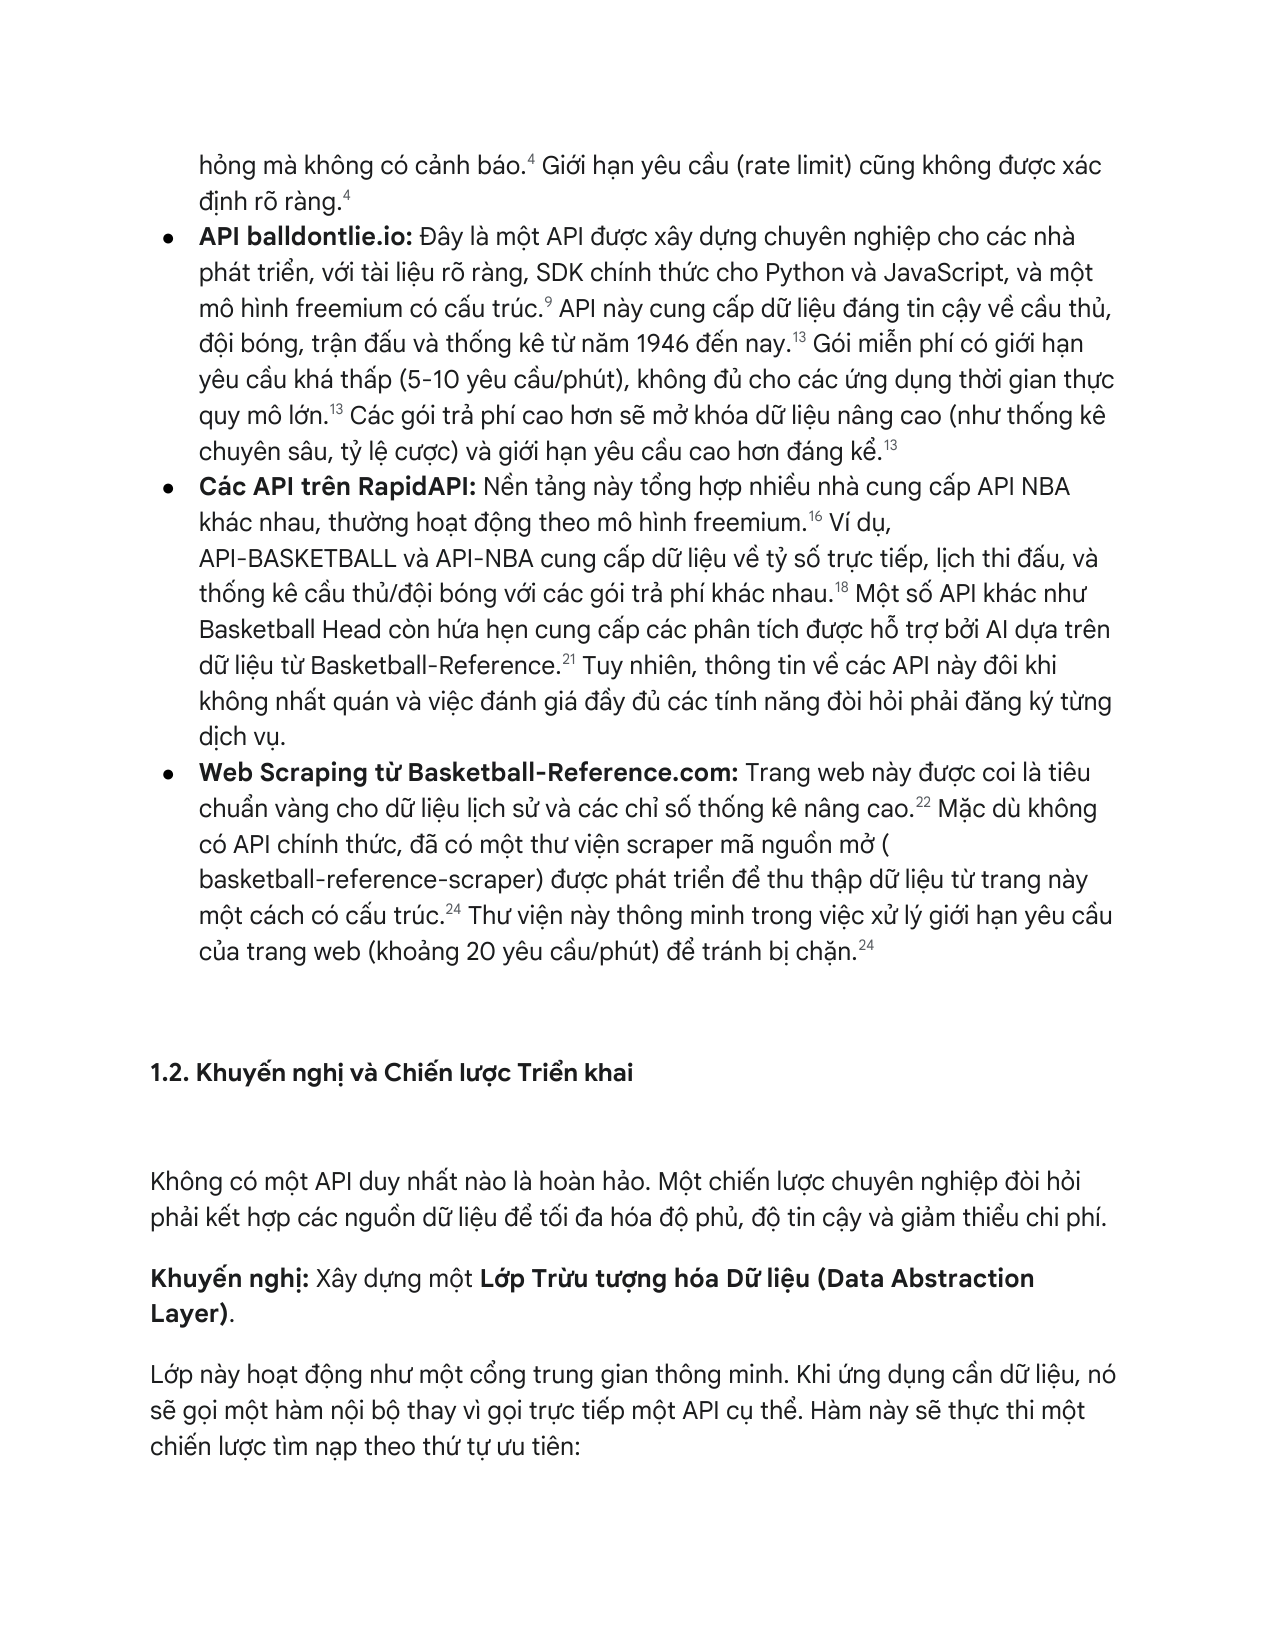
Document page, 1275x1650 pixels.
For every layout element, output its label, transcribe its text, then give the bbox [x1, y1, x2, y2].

list Web Scraping từ Basketball-Reference.com: Trang web này được coi là tiêu chuẩn vàng cho dữ liệu lịch sử và các chỉ số thống kê nâng cao.22 Mặc dù không có API chính thức, đã có một thư viện scraper mã nguồn mở ( basketball-reference-scraper) được phát triển để thu thập dữ liệu từ trang này một cách có cấu trúc.24 Thư viện này thông minh trong việc xử lý giới hạn yêu cầu của trang web (khoảng 20 yêu cầu/phút) để tránh bị chặn.24 [161, 757, 1125, 967]
list API balldontlie.io: Đây là một API được xây dựng chuyên nghiệp cho các nhà phát triển, với tài liệu rõ ràng, SDK chính thức cho Python và JavaScript, và một mô hình freemium có cấu trúc.9 API này cung cấp dữ liệu đáng tin cậy về cầu thủ, đội bóng, trận đấu và thống kê từ năm 1946 đến nay.13 Gói miễn phí có giới hạn yêu cầu khá thấp (5-10 yêu cầu/phút), không đủ cho các ứng dụng thời gian thực quy mô lớn.13 Các gói trả phí cao hơn sẽ mở khóa dữ liệu nâng cao (như thống kê chuyên sâu, tỷ lệ cược) và giới hạn yêu cầu cao hơn đáng kể.13 [161, 221, 1125, 467]
subtitle 1.2. Khuyến nghị và Chiến lược Triển khai [150, 1057, 1125, 1089]
list Các API trên RapidAPI: Nền tảng này tổng hợp nhiều nhà cung cấp API NBA khác nhau, thường hoạt động theo mô hình freemium.16 Ví dụ, API-BASKETBALL và API-NBA cung cấp dữ liệu về tỷ số trực tiếp, lịch thi đấu, và thống kê cầu thủ/đội bóng với các gói trả phí khác nhau.18 Một số API khác như Basketball Head còn hứa hẹn cung cấp các phân tích được hỗ trợ bởi AI dựa trên dữ liệu từ Basketball-Reference.21 Tuy nhiên, thông tin về các API này đôi khi không nhất quán và việc đánh giá đầy đủ các tính năng đòi hỏi phải đăng ký từng dịch vụ. [161, 472, 1125, 753]
text Lớp này hoạt động như một cổng trung gian thông minh. Khi ứng dụng cần dữ liệu, nó sẽ gọi một hàm nội bộ thay vì gọi trực tiếp một API cụ thể. Hàm này sẽ thực thi một chiến lược tìm nạp theo thứ tự ưu tiên: [150, 1359, 1125, 1462]
text Khuyến nghị: Xây dựng một Lớp Trừu tượng hóa Dữ liệu (Data Abstraction Layer). [150, 1263, 1125, 1330]
text Không có một API duy nhất nào là hoàn hảo. Một chiến lược chuyên nghiệp đòi hỏi phải kết hợp các nguồn dữ liệu để tối đa hóa độ phủ, độ tin cậy và giảm thiểu chi phí. [150, 1166, 1125, 1233]
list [161, 150, 1125, 217]
